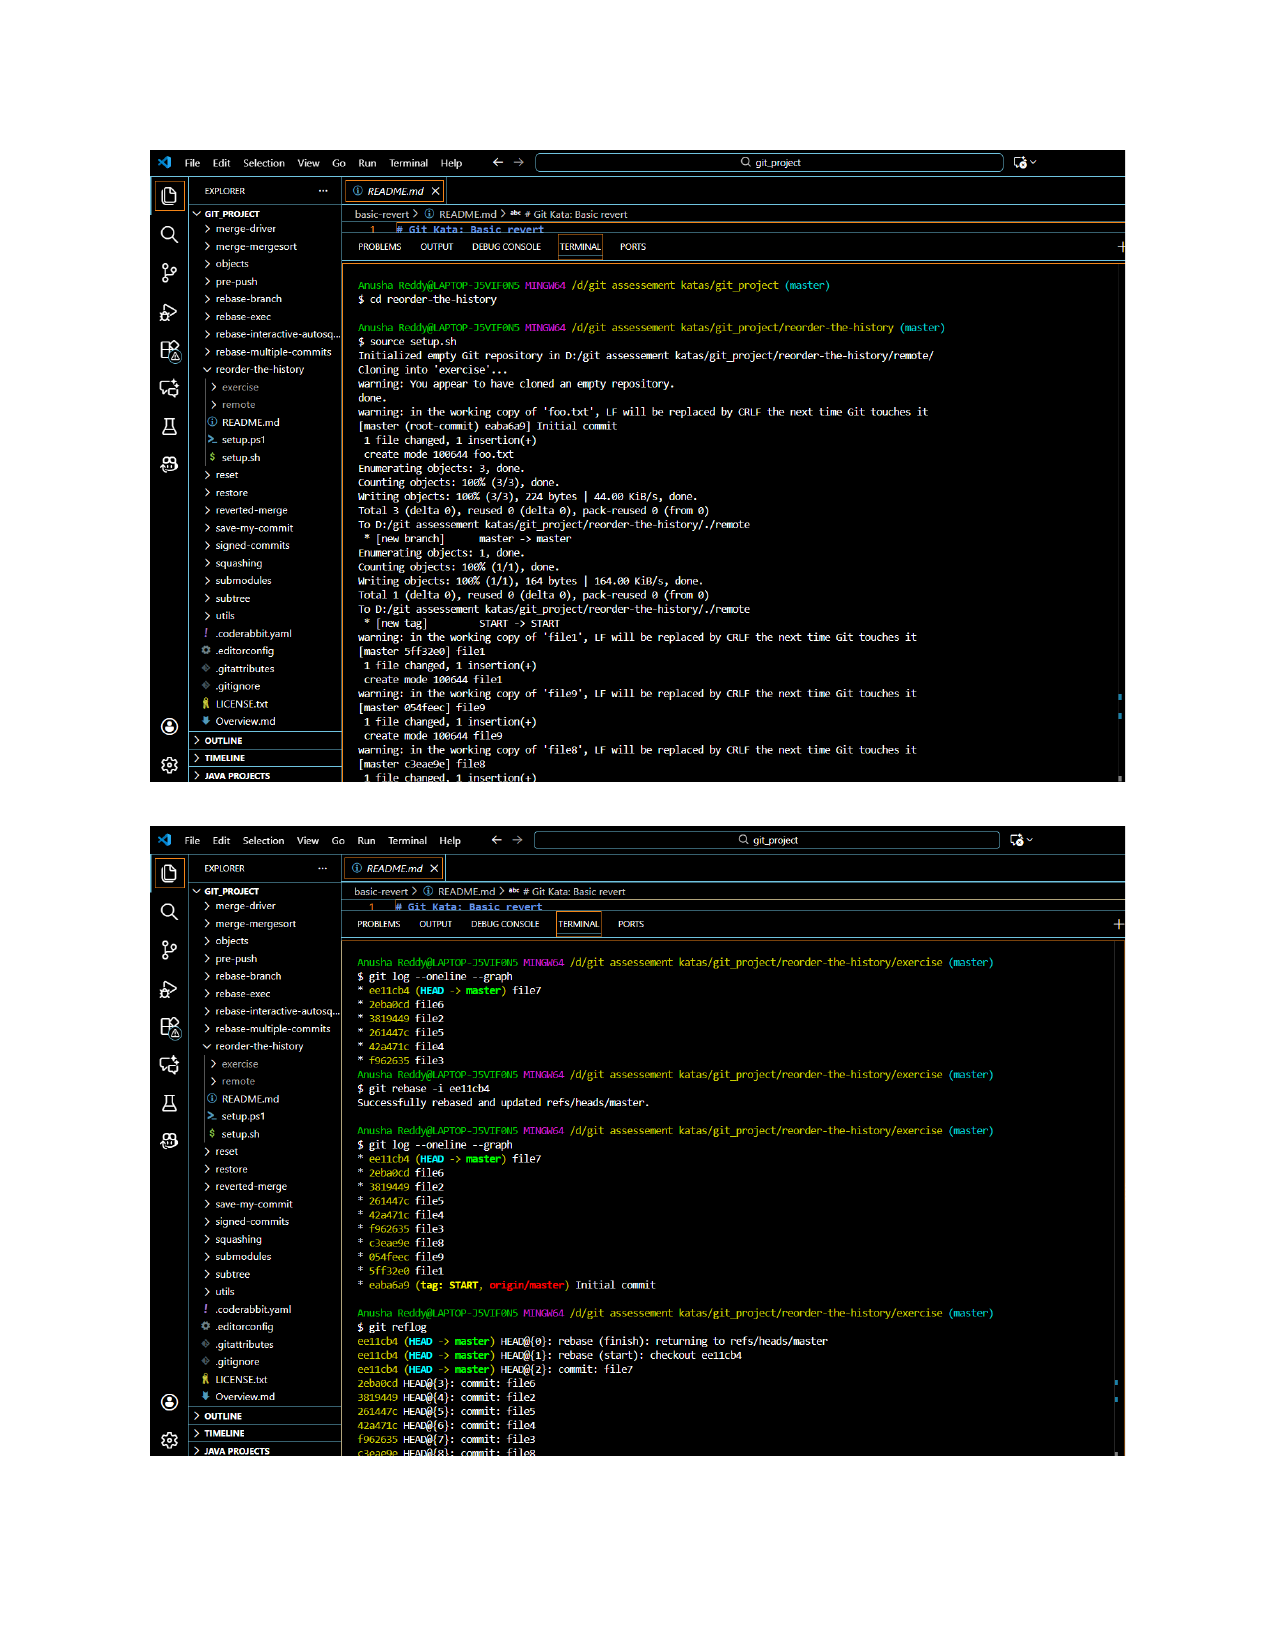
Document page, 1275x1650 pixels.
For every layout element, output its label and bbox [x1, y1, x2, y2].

picture [150, 150, 1125, 782]
picture [150, 826, 1125, 1456]
